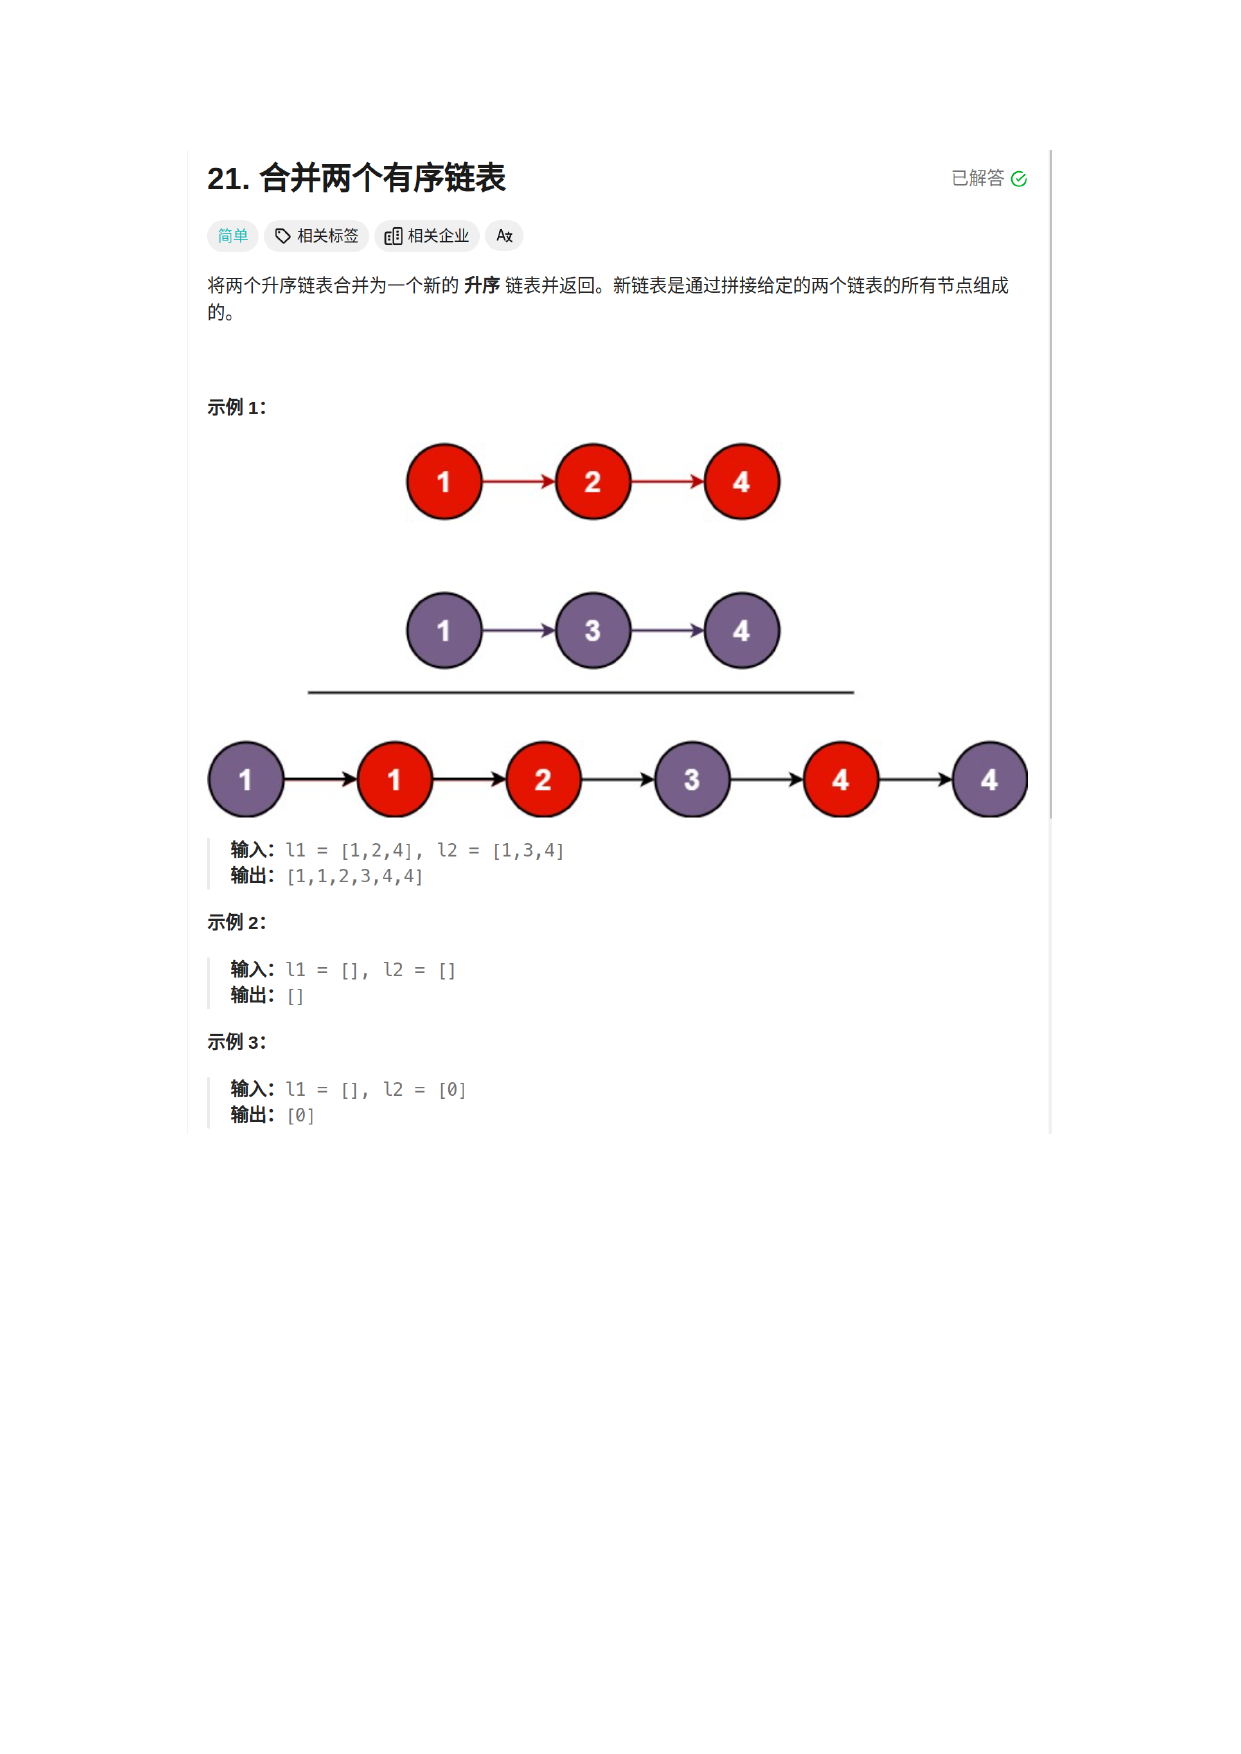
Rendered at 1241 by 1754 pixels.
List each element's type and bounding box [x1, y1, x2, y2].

picture [187, 150, 1052, 1134]
